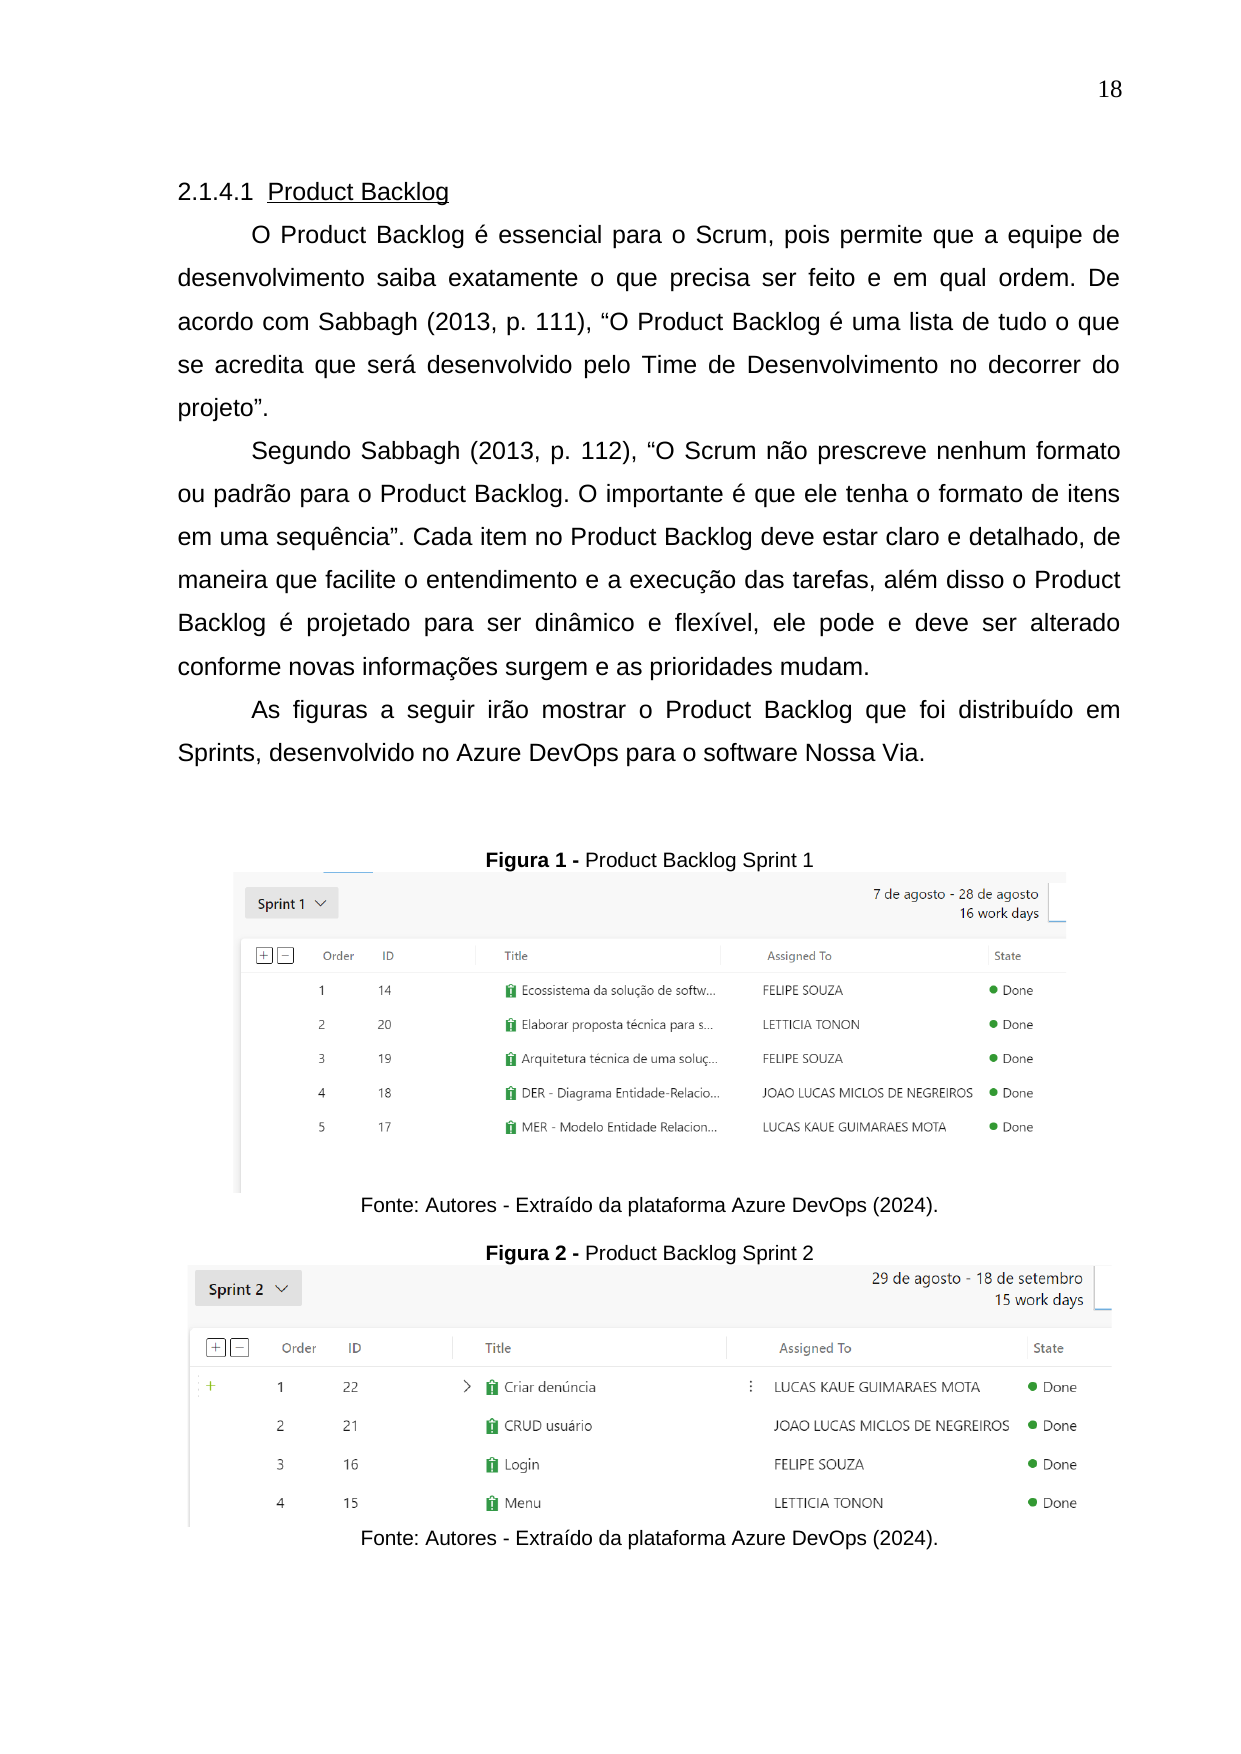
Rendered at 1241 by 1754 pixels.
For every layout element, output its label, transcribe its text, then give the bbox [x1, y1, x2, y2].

text Fonte: Autores - Extraído da plataforma Azure DevOps (2024). [177, 1526, 1122, 1550]
text Fonte: Autores - Extraído da plataforma Azure DevOps (2024). [177, 1193, 1122, 1217]
text As figuras a seguir irão mostrar o Product Backlog que foi distribuído em Sprints, desenvolvido no Azure DevOps para o software Nossa Via. [177, 695, 1122, 767]
subtitle Product Backlog [177, 177, 1122, 206]
text O Product Backlog é essencial para o Scrum, pois permite que a equipe de desenvolvimento saiba exatamente o que precisa ser feito e em qual ordem. De acordo com Sabbagh (2013, p. 111), “O Product Backlog é uma lista de tudo o que se acredita que será desenvolvido pelo Time de Desenvolvimento no decorrer do projeto”. [177, 220, 1122, 422]
text Figura 1 - Product Backlog Sprint 1 [177, 848, 1122, 872]
picture [187, 1265, 1112, 1527]
text Segundo Sabbagh (2013, p. 112), “O Scrum não prescreve nenhum formato ou padrão para o Product Backlog. O importante é que ele tenha o formato de itens em uma sequência”. Cada item no Product Backlog deve estar claro e detalhado, de maneira que facilite o entendimento e a execução das tarefas, além disso o Product Backlog é projetado para ser dinâmico e flexível, ele pode e deve ser alterado conforme novas informações surgem e as prioridades mudam. [177, 436, 1122, 680]
text Figura 2 - Product Backlog Sprint 2 [177, 1241, 1122, 1265]
picture [233, 872, 1067, 1193]
